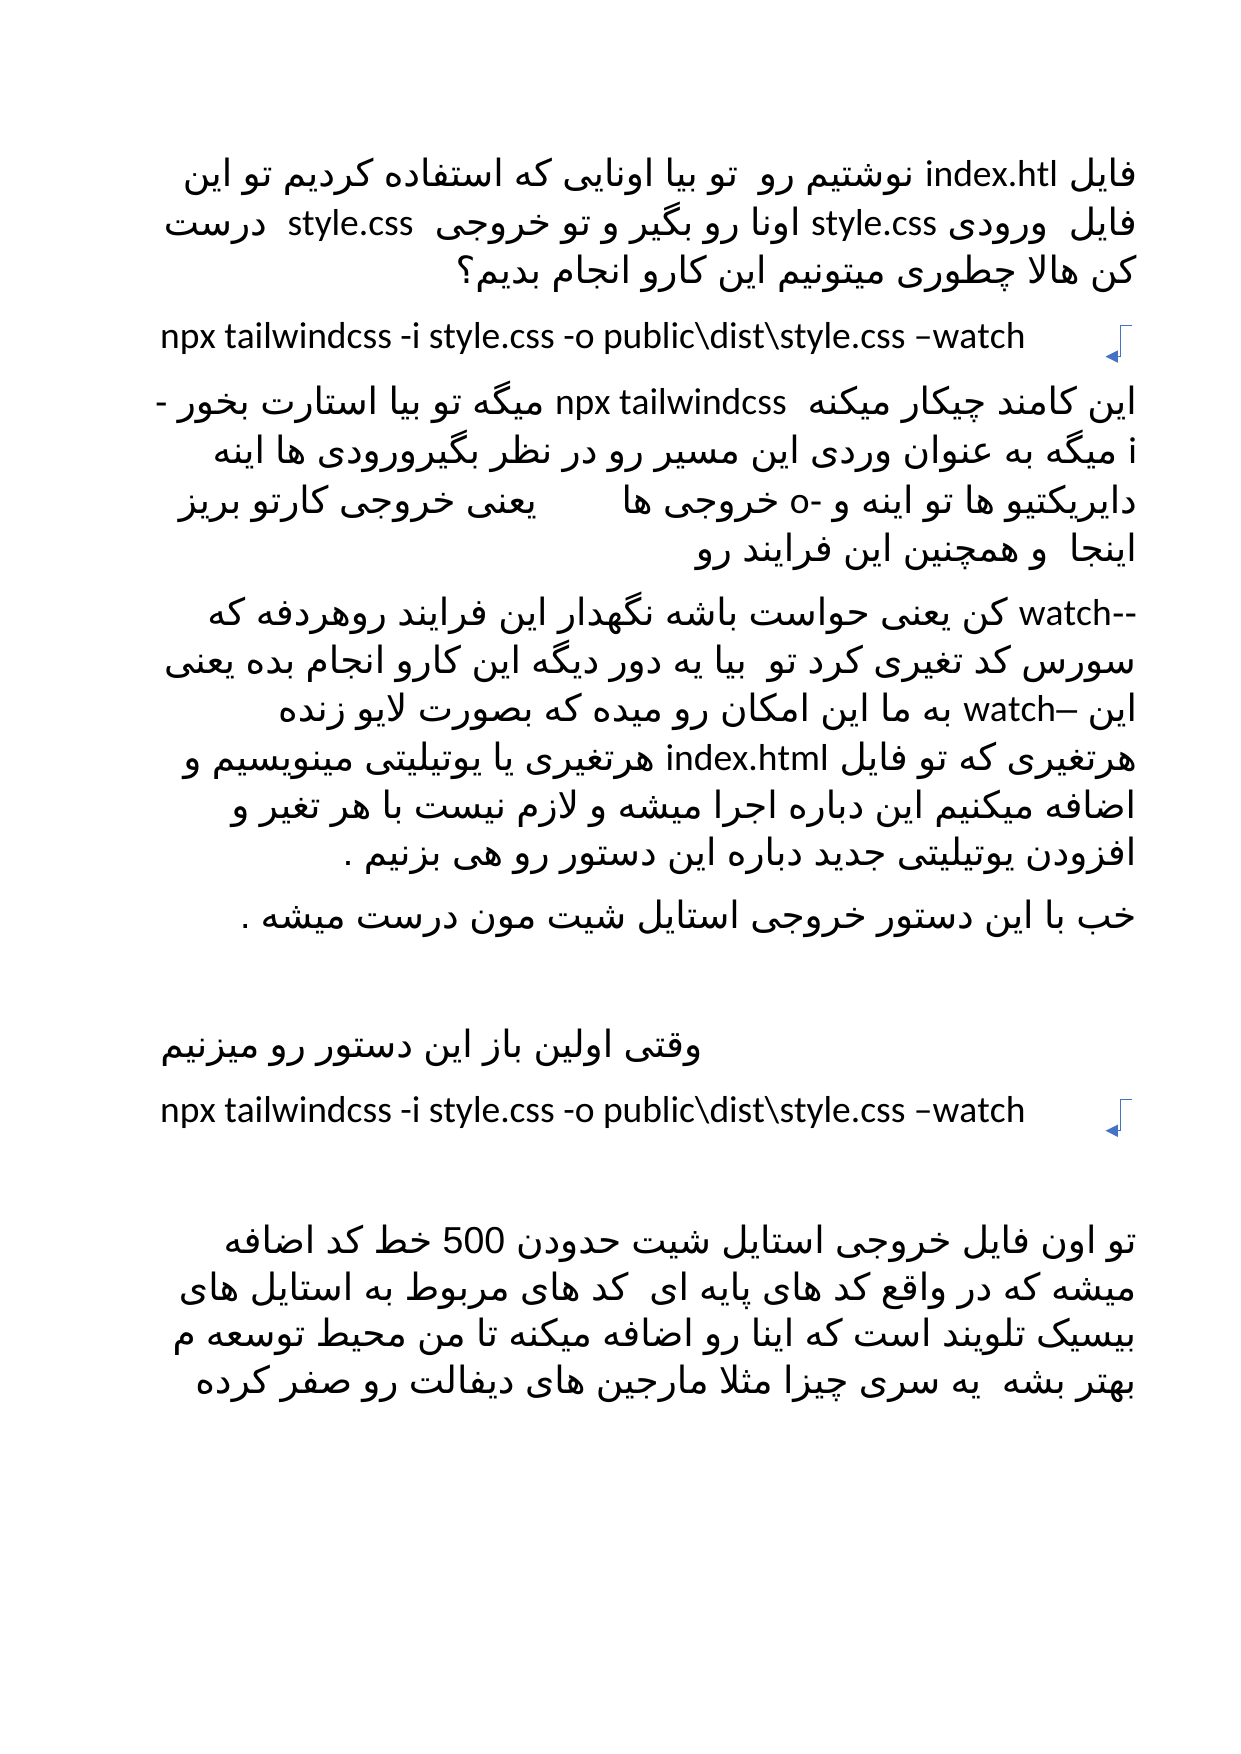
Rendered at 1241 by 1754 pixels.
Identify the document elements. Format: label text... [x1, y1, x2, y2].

text npx tailwindcss -i style.css -o public\dist\style.css –watch [150, 1086, 1137, 1132]
text این کامند چیکار میکنه npx tailwindcss میگه تو بیا استارت بخور -i میگه به عنوان وردی این مسیر رو در نظر بگیرورودی ها اینه دایریکتیو ها تو اینه و -o خروجی ها یعنی خروجی کارتو بریز اینجا و همچنین این فرایند رو [150, 378, 1137, 569]
text --watch کن یعنی حواست باشه نگهدار این فرایند روهردفه که سورس کد تغیری کرد تو بیا یه دور دیگه این کارو انجام بده یعنی این –watch به ما این امکان رو میده که بصورت لایو زنده هرتغیری که تو فایل index.html هرتغیری یا یوتیلیتی مینویسیم و اضافه میکنیم این دباره اجرا میشه و لازم نیست با هر تغیر و افزودن یوتیلیتی جدید دباره این دستور رو هی بزنیم . [150, 589, 1137, 873]
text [150, 150, 1137, 292]
text خب با این دستور خروجی استایل شیت مون درست میشه . [150, 893, 1137, 936]
text وقتی اولین باز این دستور رو میزنیم [150, 1023, 1137, 1066]
text npx tailwindcss -i style.css -o public\dist\style.css –watch [150, 312, 1137, 358]
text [150, 1218, 1137, 1401]
